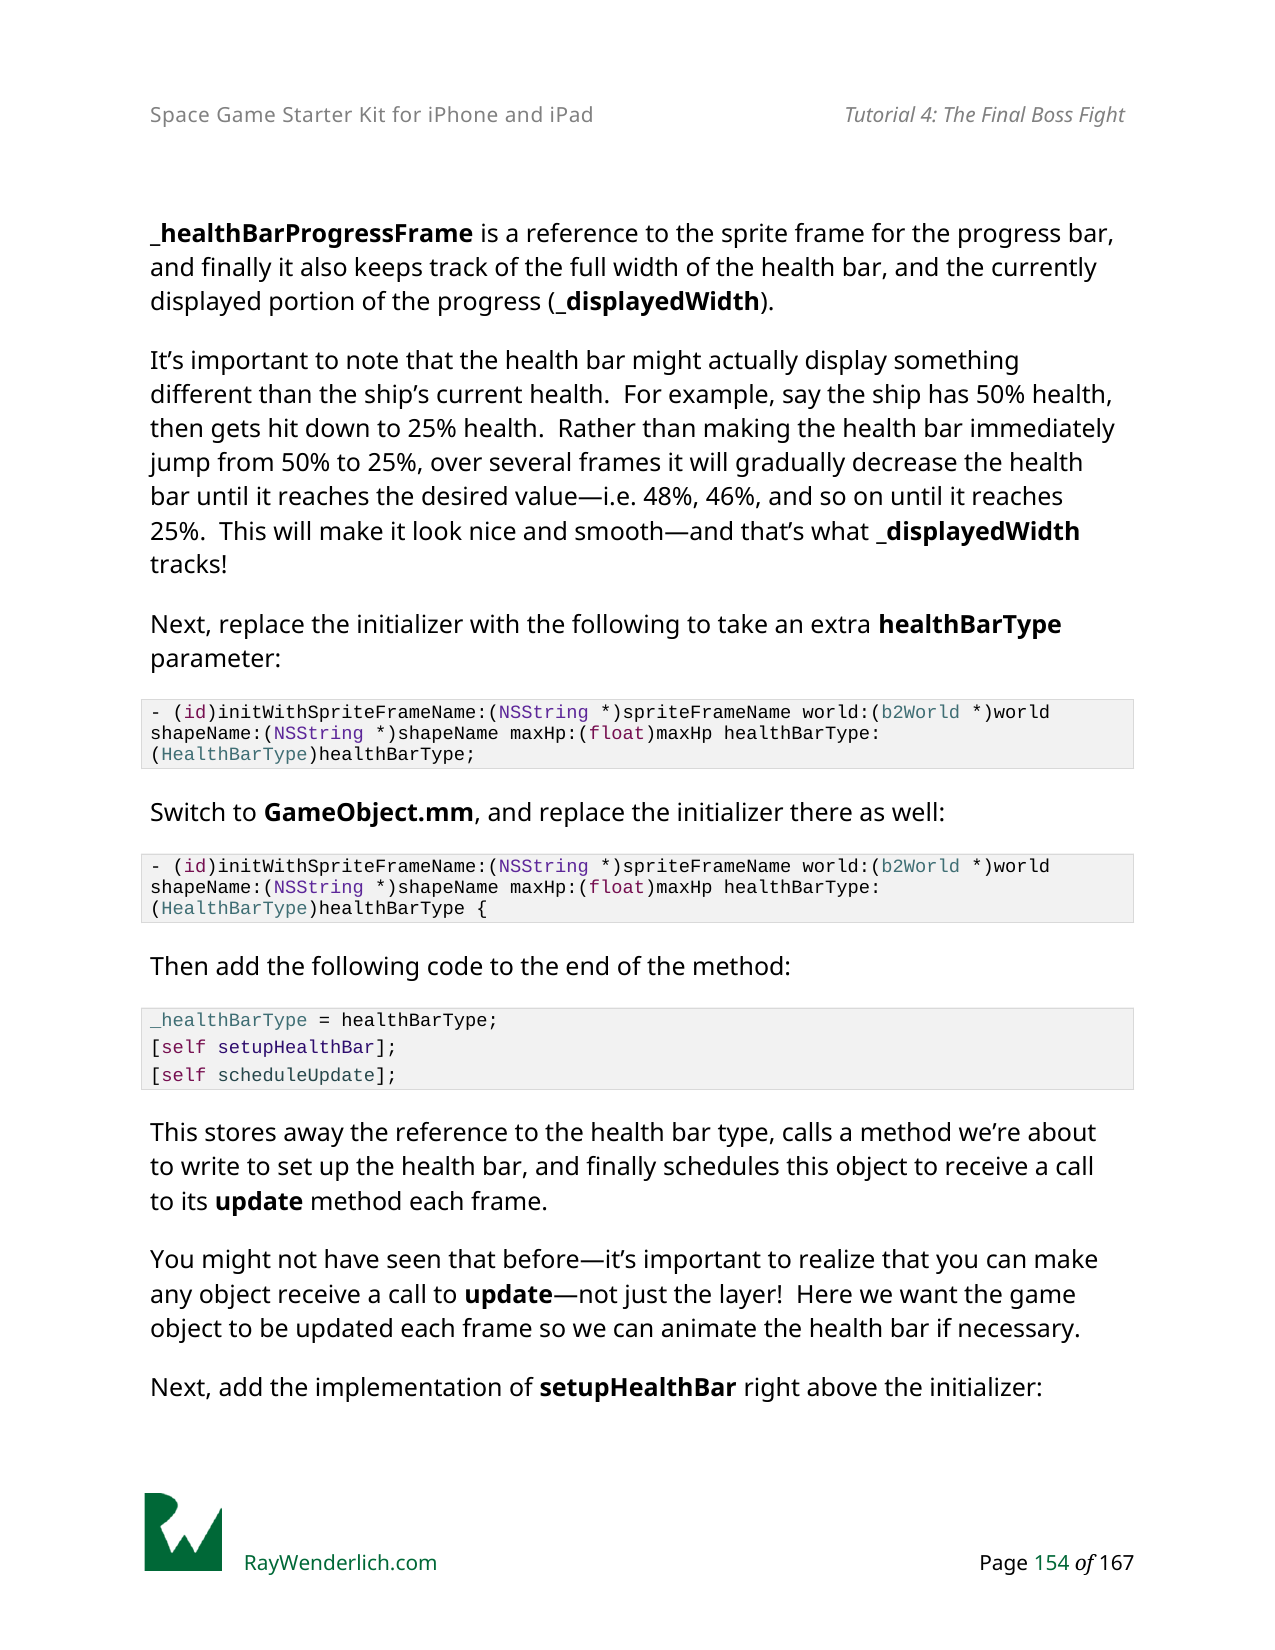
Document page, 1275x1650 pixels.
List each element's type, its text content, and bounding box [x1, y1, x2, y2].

text It’s important to note that the health bar might actually display something different than the ship’s current health. For example, say the ship has 50% health, then gets hit down to 25% health. Rather than making the health bar immediately jump from 50% to 25%, over several frames it will gradually decrease the health bar until it reaches the desired value—i.e. 48%, 46%, and so on until it reaches 25%. This will make it look nice and smooth—and that’s what _displayedWidth tracks! [150, 343, 1125, 581]
text Next, replace the initializer with the following to take an extra healthBarType parameter: [150, 606, 1125, 674]
text _healthBarType = healthBarType; [142, 1009, 1133, 1032]
text [self setupHealthBar]; [142, 1035, 1133, 1059]
text - (id)initWithSpriteFrameName:(NSString *)spriteFrameName world:(b2World *)world shapeName:(NSString *)shapeName maxHp:(float)maxHp healthBarType:(HealthBarType)healthBarType; [142, 700, 1133, 768]
text You might not have seen that before—it’s important to realize that you can make any object receive a call to update—not just the layer! Here we want the game object to be updated each frame so we can animate the health bar if necessary. [150, 1242, 1125, 1344]
text Switch to GameObject.mm, and replace the initializer there as well: [150, 794, 1125, 828]
text This stores away the reference to the health bar type, calls a method we’re about to write to set up the health bar, and finally schedules this object to receive a call to its update method each frame. [150, 1115, 1125, 1217]
picture [144, 1493, 222, 1571]
text [self scheduleUpdate]; [142, 1062, 1133, 1089]
text Next, add the implementation of setupHealthBar right above the initializer: [150, 1369, 1125, 1403]
text - (id)initWithSpriteFrameName:(NSString *)spriteFrameName world:(b2World *)world shapeName:(NSString *)shapeName maxHp:(float)maxHp healthBarType:(HealthBarType)healthBarType { [142, 855, 1133, 922]
text _healthBarProgressFrame is a reference to the sprite frame for the progress bar, and finally it also keeps track of the full width of the health bar, and the currently displayed portion of the progress (_displayedWidth). [150, 216, 1125, 318]
text Then add the following code to the end of the method: [150, 948, 1125, 982]
